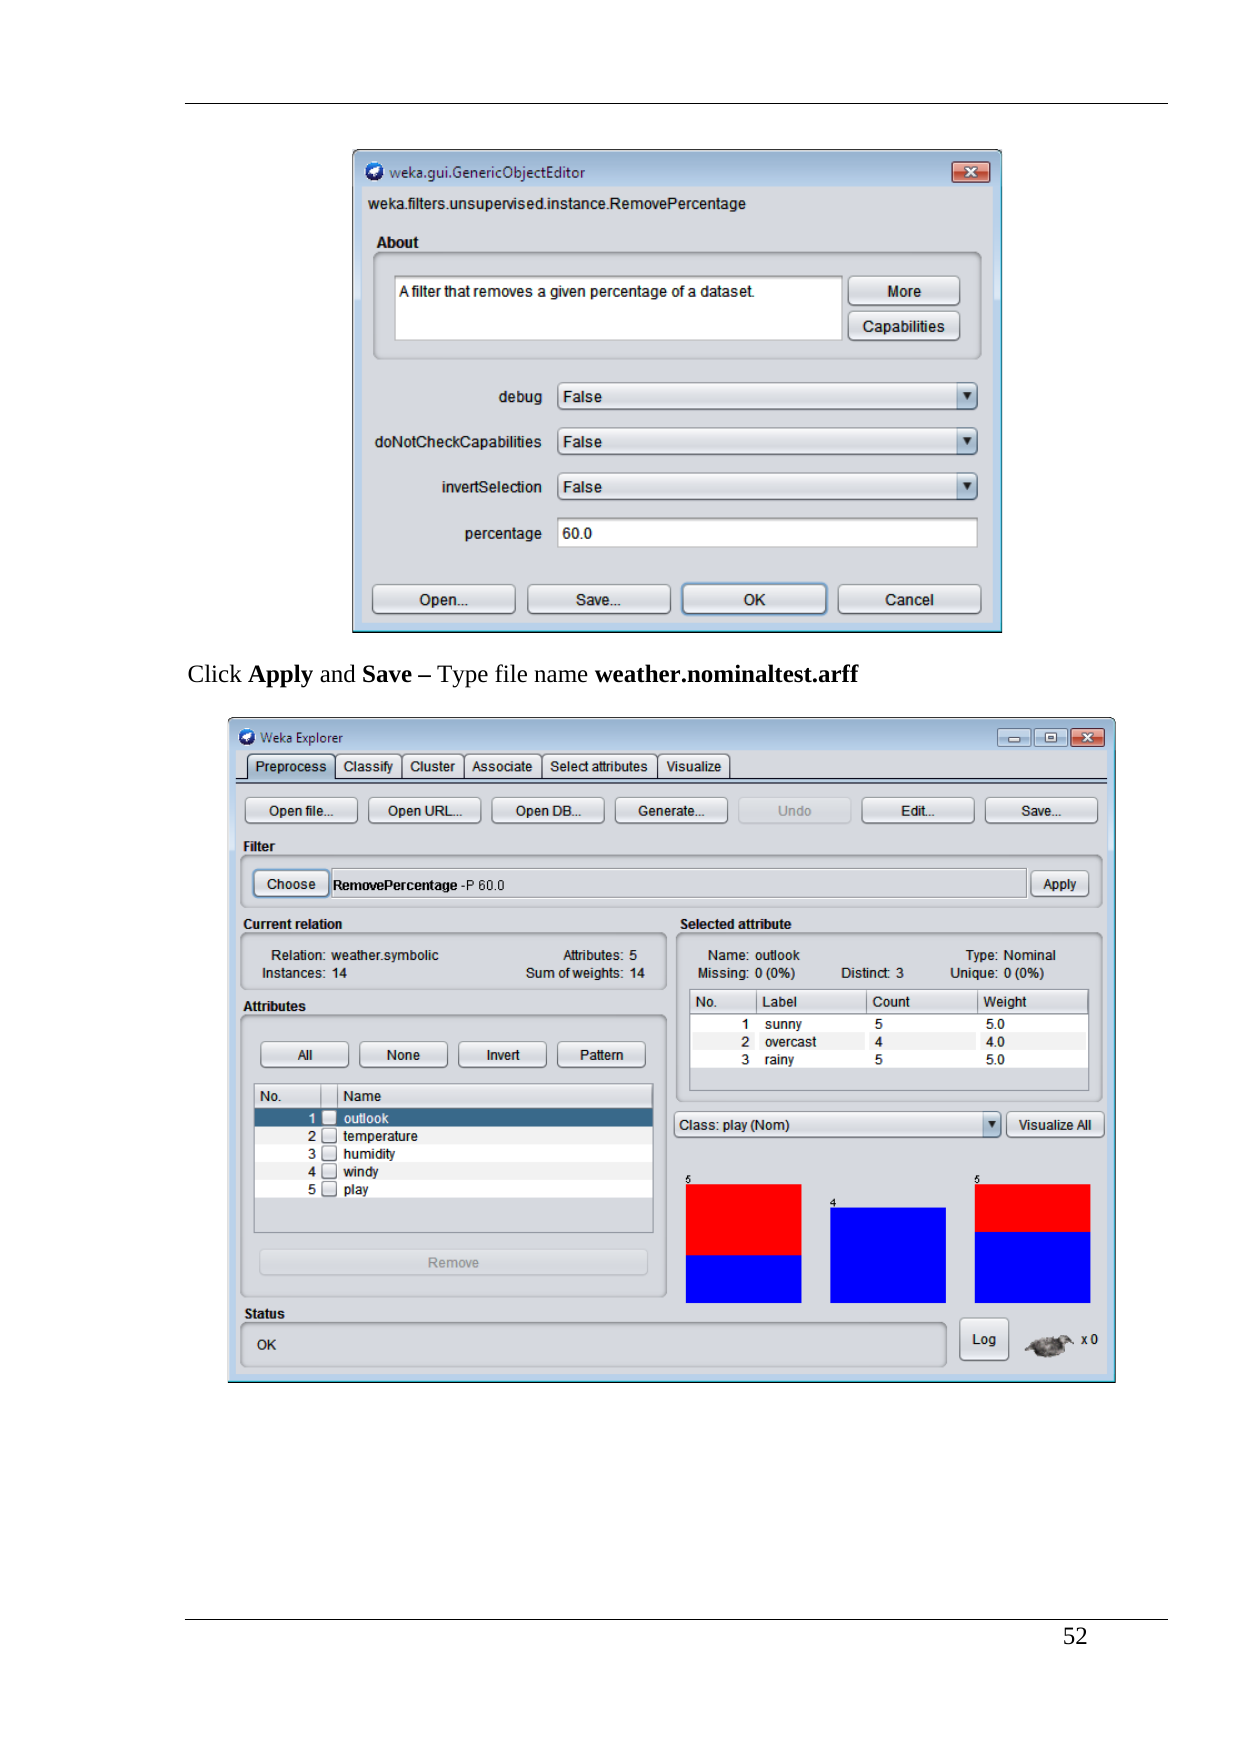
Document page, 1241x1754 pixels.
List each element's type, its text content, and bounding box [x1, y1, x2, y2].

text Click Apply and Save – Type file name weather.nominaltest.arff [187, 659, 1207, 688]
picture [227, 717, 1116, 1383]
picture [352, 149, 1003, 633]
